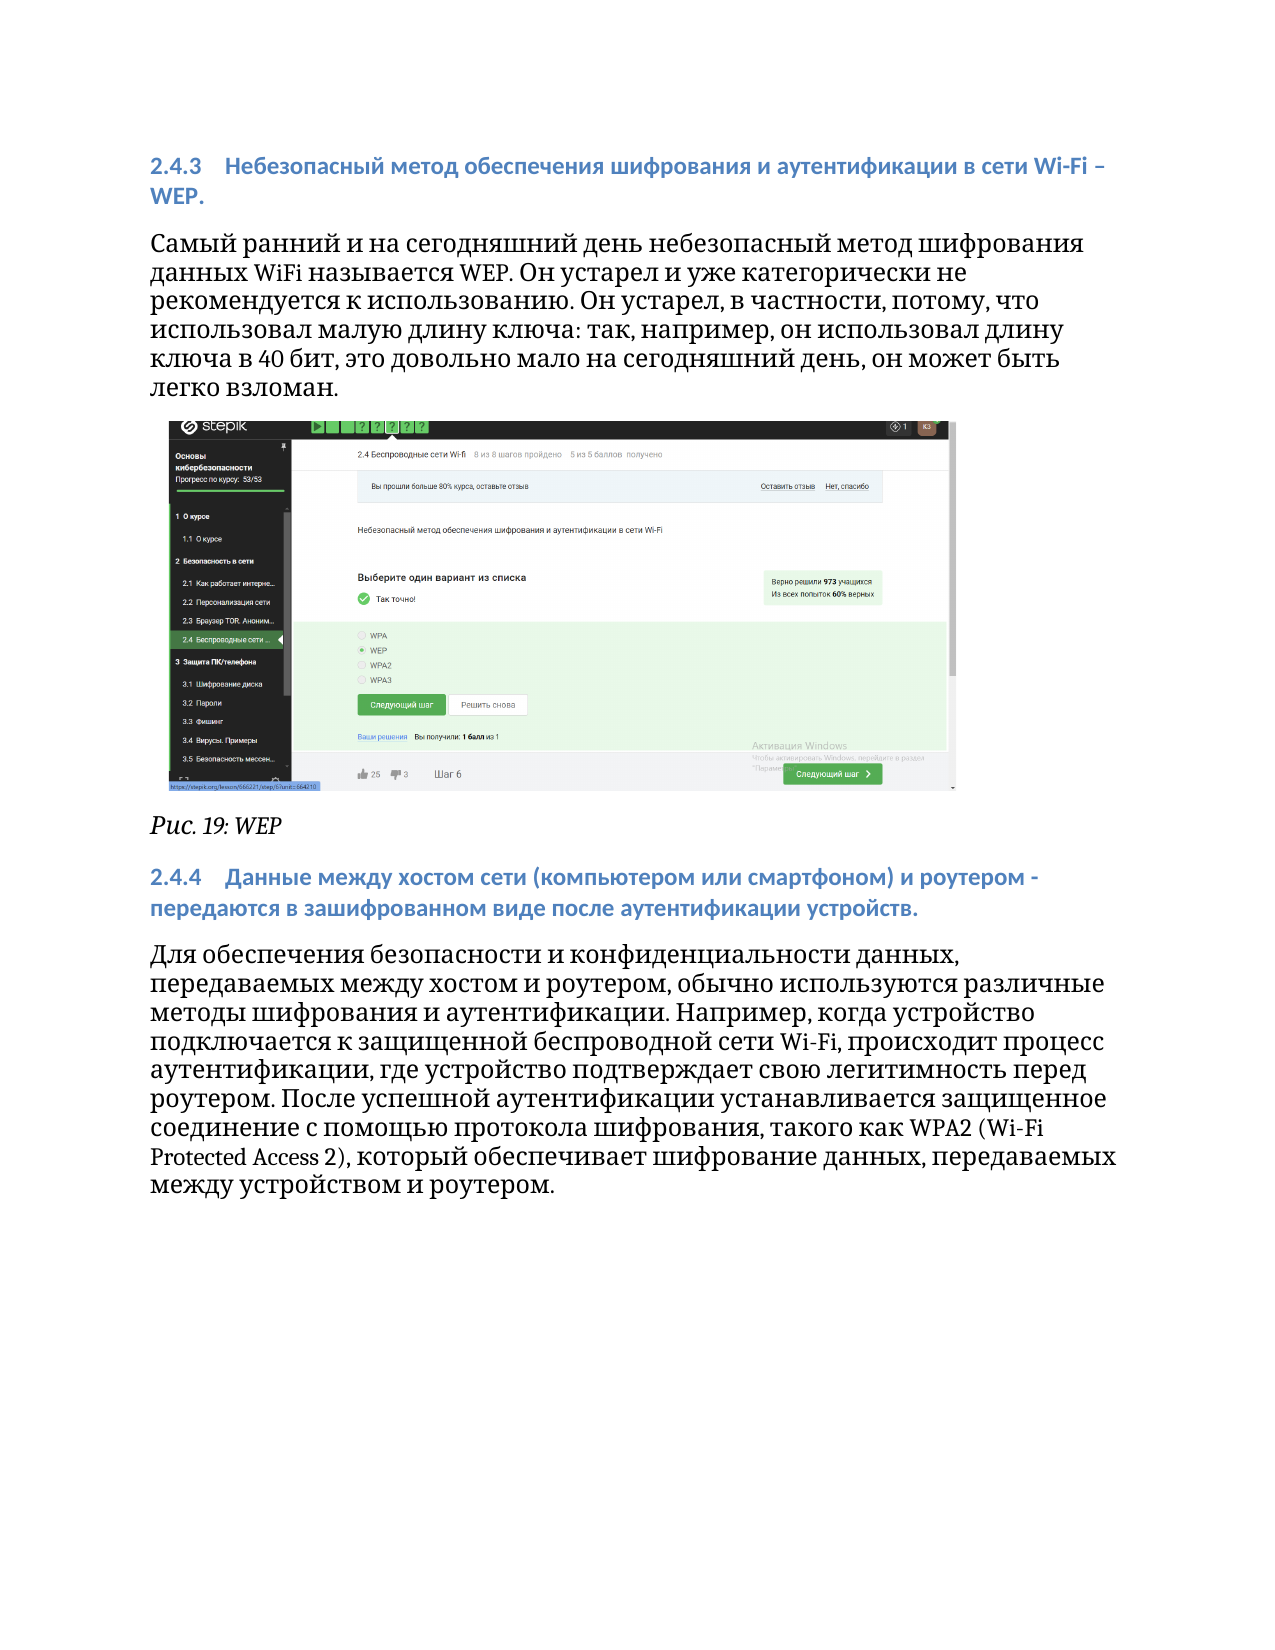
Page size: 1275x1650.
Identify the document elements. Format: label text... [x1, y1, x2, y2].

text Самый ранний и на сегодняшний день небезопасный метод шифрования данных WiFi называется WEP. Он устарел и уже категорически не рекомендуется к использованию. Он устарел, в частности, потому, что использовал малую длину ключа: так, например, он использовал длину ключа в 40 бит, это довольно мало на сегодняшний день, он может быть легко взломан. [150, 230, 1125, 402]
picture [168, 421, 957, 791]
text Для обеспечения безопасности и конфиденциальности данных, передаваемых между хостом и роутером, обычно используются различные методы шифрования и аутентификации. Например, когда устройство подключается к защищенной беспроводной сети Wi-Fi, происходит процесс аутентификации, где устройство подтверждает свою легитимность перед роутером. После успешной аутентификации устанавливается защищенное соединение с помощью протокола шифрования, такого как WPA2 (Wi-Fi Protected Access 2), который обеспечивает шифрование данных, передаваемых между устройством и роутером. [150, 941, 1125, 1200]
subtitle 2.4.4 Данные между хостом сети (компьютером или смартфоном) и роутером - передаются в зашифрованном виде после аутентификации устройств. [150, 861, 1125, 922]
subtitle 2.4.3 Небезопасный метод обеспечения шифрования и аутентификации в сети Wi-Fi – WEP. [150, 150, 1125, 211]
text Рис. 19: WEP [150, 812, 1125, 841]
